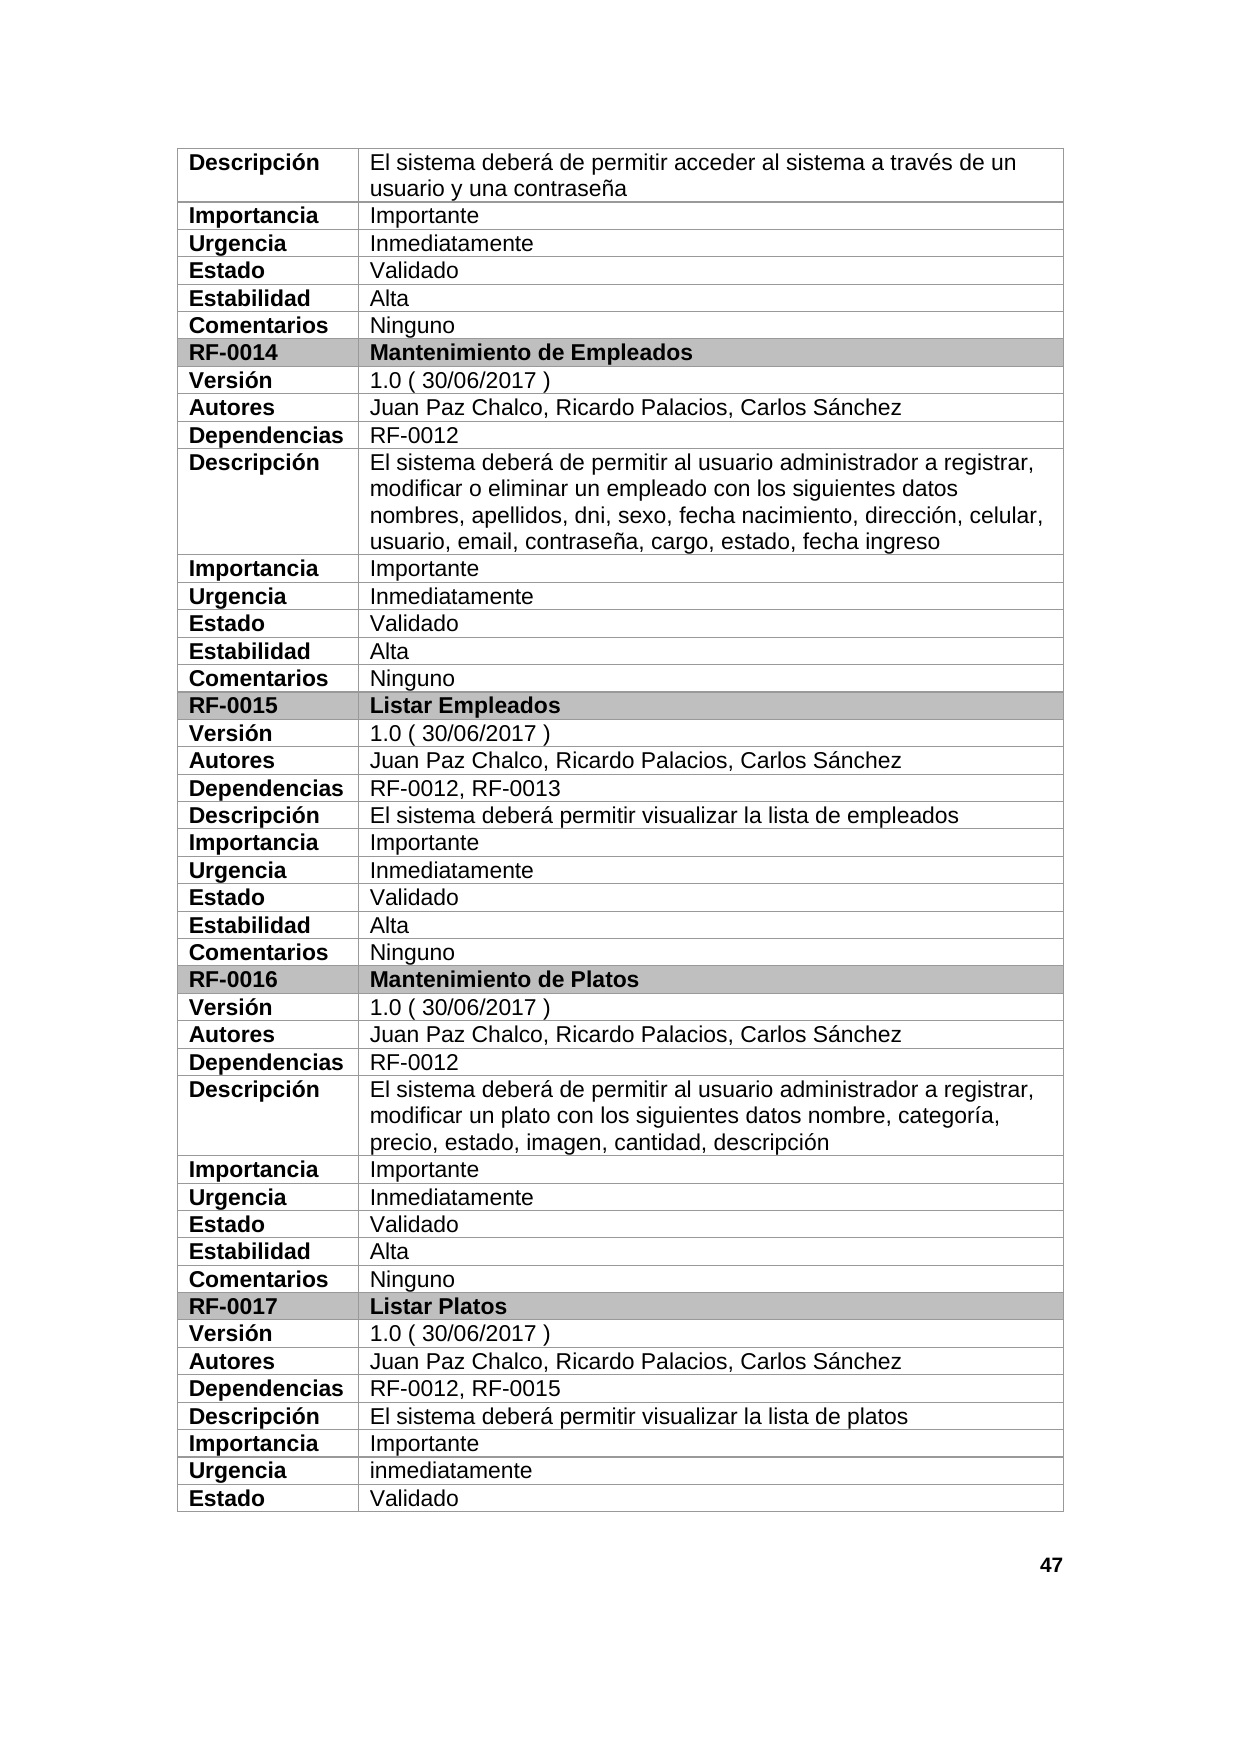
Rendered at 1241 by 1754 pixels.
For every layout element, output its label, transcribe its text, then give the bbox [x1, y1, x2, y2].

table_cell El sistema deberá permitir visualizar la lista de empleados [359, 802, 1063, 828]
table_cell Ninguno [359, 939, 1063, 965]
table_cell El sistema deberá de permitir al usuario administrador a registrar, modificar o eliminar un empleado con los siguientes datos nombres, apellidos, dni, sexo, fecha nacimiento, dirección, celular, usuario, email, contraseña, cargo, estado, fecha ingreso [359, 449, 1063, 554]
table_cell Inmediatamente [359, 857, 1063, 883]
table_cell Estado [178, 1485, 358, 1511]
table_cell Autores [178, 747, 358, 773]
table_cell Validado [359, 1485, 1063, 1511]
table_cell Importante [359, 203, 1063, 229]
table_cell Importante [359, 829, 1063, 856]
table_cell El sistema deberá de permitir acceder al sistema a través de un usuario y una contraseña [359, 149, 1063, 201]
table_cell Comentarios [178, 939, 358, 965]
table_cell Estado [178, 884, 358, 911]
table_cell Inmediatamente [359, 583, 1063, 609]
table_cell Versión [178, 1320, 358, 1347]
table_cell Autores [178, 394, 358, 421]
table_cell inmediatamente [359, 1458, 1063, 1484]
table_cell 1.0 ( 30/06/2017 ) [359, 1320, 1063, 1347]
table_cell RF-0012, RF-0015 [359, 1375, 1063, 1402]
table_cell Importante [359, 1430, 1063, 1456]
table_cell Descripción [178, 149, 358, 201]
table_cell Comentarios [178, 665, 358, 691]
table_cell Juan Paz Chalco, Ricardo Palacios, Carlos Sánchez [359, 394, 1063, 421]
table_cell Importante [359, 1156, 1063, 1182]
table_cell RF-0012 [359, 422, 1063, 448]
table_cell Mantenimiento de Platos [359, 966, 1063, 993]
table_cell RF-0012, RF-0013 [359, 775, 1063, 801]
table_cell Juan Paz Chalco, Ricardo Palacios, Carlos Sánchez [359, 747, 1063, 773]
table_cell Urgencia [178, 1458, 358, 1484]
table_cell Ninguno [359, 1266, 1063, 1292]
table_cell Estabilidad [178, 1238, 358, 1264]
table_cell RF-0015 [178, 693, 358, 719]
table_cell Estabilidad [178, 638, 358, 664]
table_cell Importancia [178, 555, 358, 582]
table_cell Versión [178, 994, 358, 1020]
table_cell Estabilidad [178, 912, 358, 938]
table_cell Urgencia [178, 583, 358, 609]
table_cell El sistema deberá permitir visualizar la lista de platos [359, 1403, 1063, 1429]
table_cell El sistema deberá de permitir al usuario administrador a registrar, modificar un plato con los siguientes datos nombre, categoría, precio, estado, imagen, cantidad, descripción [359, 1076, 1063, 1155]
table_cell RF-0017 [178, 1293, 358, 1319]
table_cell Validado [359, 610, 1063, 637]
table_cell Juan Paz Chalco, Ricardo Palacios, Carlos Sánchez [359, 1348, 1063, 1374]
table_cell RF-0012 [359, 1049, 1063, 1075]
table_cell Urgencia [178, 857, 358, 883]
table_cell Estado [178, 610, 358, 637]
table_cell Validado [359, 884, 1063, 911]
table_cell Dependencias [178, 422, 358, 448]
table_cell Importancia [178, 829, 358, 856]
table_cell Alta [359, 1238, 1063, 1264]
table_cell Estado [178, 1211, 358, 1237]
table_cell Mantenimiento de Empleados [359, 339, 1063, 366]
table_cell Ninguno [359, 312, 1063, 338]
table_cell Alta [359, 285, 1063, 311]
table_cell 1.0 ( 30/06/2017 ) [359, 720, 1063, 746]
table_cell RF-0016 [178, 966, 358, 993]
table_cell Inmediatamente [359, 1184, 1063, 1210]
table_cell Validado [359, 1211, 1063, 1237]
table_cell Estado [178, 257, 358, 283]
table_cell Listar Empleados [359, 693, 1063, 719]
table_cell Ninguno [359, 665, 1063, 691]
table_cell Dependencias [178, 1375, 358, 1402]
table_cell Alta [359, 638, 1063, 664]
table_cell 1.0 ( 30/06/2017 ) [359, 367, 1063, 393]
table_cell Autores [178, 1348, 358, 1374]
table_cell Descripción [178, 1076, 358, 1155]
table_cell Dependencias [178, 775, 358, 801]
table_cell Estabilidad [178, 285, 358, 311]
table_cell Alta [359, 912, 1063, 938]
table_cell Importancia [178, 1156, 358, 1182]
table_cell Urgencia [178, 1184, 358, 1210]
table_cell Importancia [178, 1430, 358, 1456]
table_cell Autores [178, 1021, 358, 1047]
table_cell Comentarios [178, 1266, 358, 1292]
table_cell Dependencias [178, 1049, 358, 1075]
table_cell Descripción [178, 1403, 358, 1429]
table_cell Inmediatamente [359, 230, 1063, 256]
table_cell Juan Paz Chalco, Ricardo Palacios, Carlos Sánchez [359, 1021, 1063, 1047]
table_cell Comentarios [178, 312, 358, 338]
table_cell Versión [178, 367, 358, 393]
table_cell Versión [178, 720, 358, 746]
table_cell Descripción [178, 802, 358, 828]
table_cell Importante [359, 555, 1063, 582]
table_cell Descripción [178, 449, 358, 554]
table_cell Importancia [178, 203, 358, 229]
table_cell Urgencia [178, 230, 358, 256]
table_cell Validado [359, 257, 1063, 283]
table_cell RF-0014 [178, 339, 358, 366]
table_cell Listar Platos [359, 1293, 1063, 1319]
table_cell 1.0 ( 30/06/2017 ) [359, 994, 1063, 1020]
